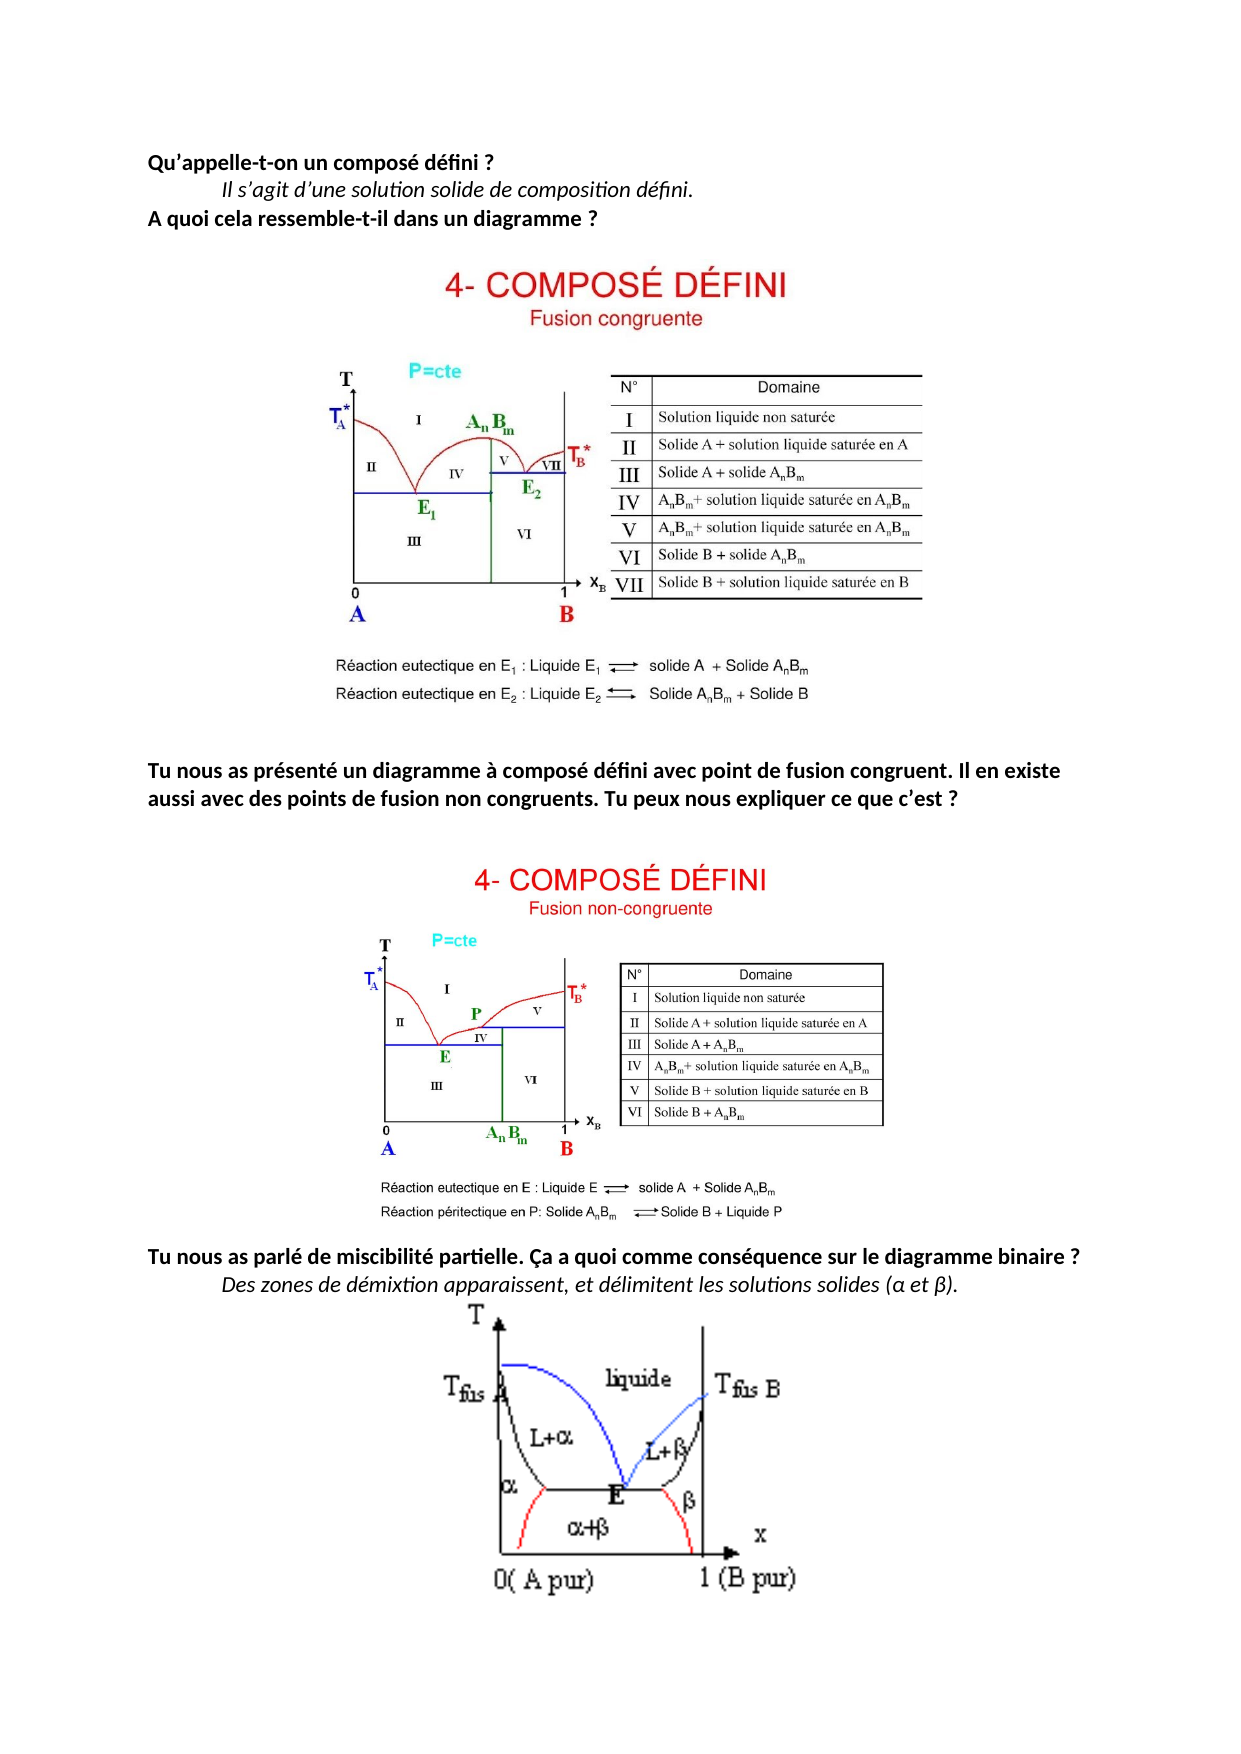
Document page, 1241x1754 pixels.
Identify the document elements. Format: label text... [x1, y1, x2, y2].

text A quoi cela ressemble-t-il dans un diagramme ? [148, 204, 1093, 232]
picture [440, 1298, 800, 1605]
picture [317, 259, 923, 729]
text Des zones de démixtion apparaissent, et délimitent les solutions solides (α et β). [148, 1270, 1093, 1298]
text Tu nous as parlé de miscibilité partielle. Ça a quoi comme conséquence sur le diagramme binaire ? [148, 1242, 1093, 1270]
text Tu nous as présenté un diagramme à composé défini avec point de fusion congruent. Il en existe aussi avec des points de fusion non congruents. Tu peux nous expliquer ce que c’est ? [148, 756, 1093, 812]
text Il s’agit d’une solution solide de composition défini. [148, 176, 1093, 204]
text Qu’appelle-t-on un composé défini ? [148, 148, 1093, 176]
picture [352, 840, 889, 1242]
